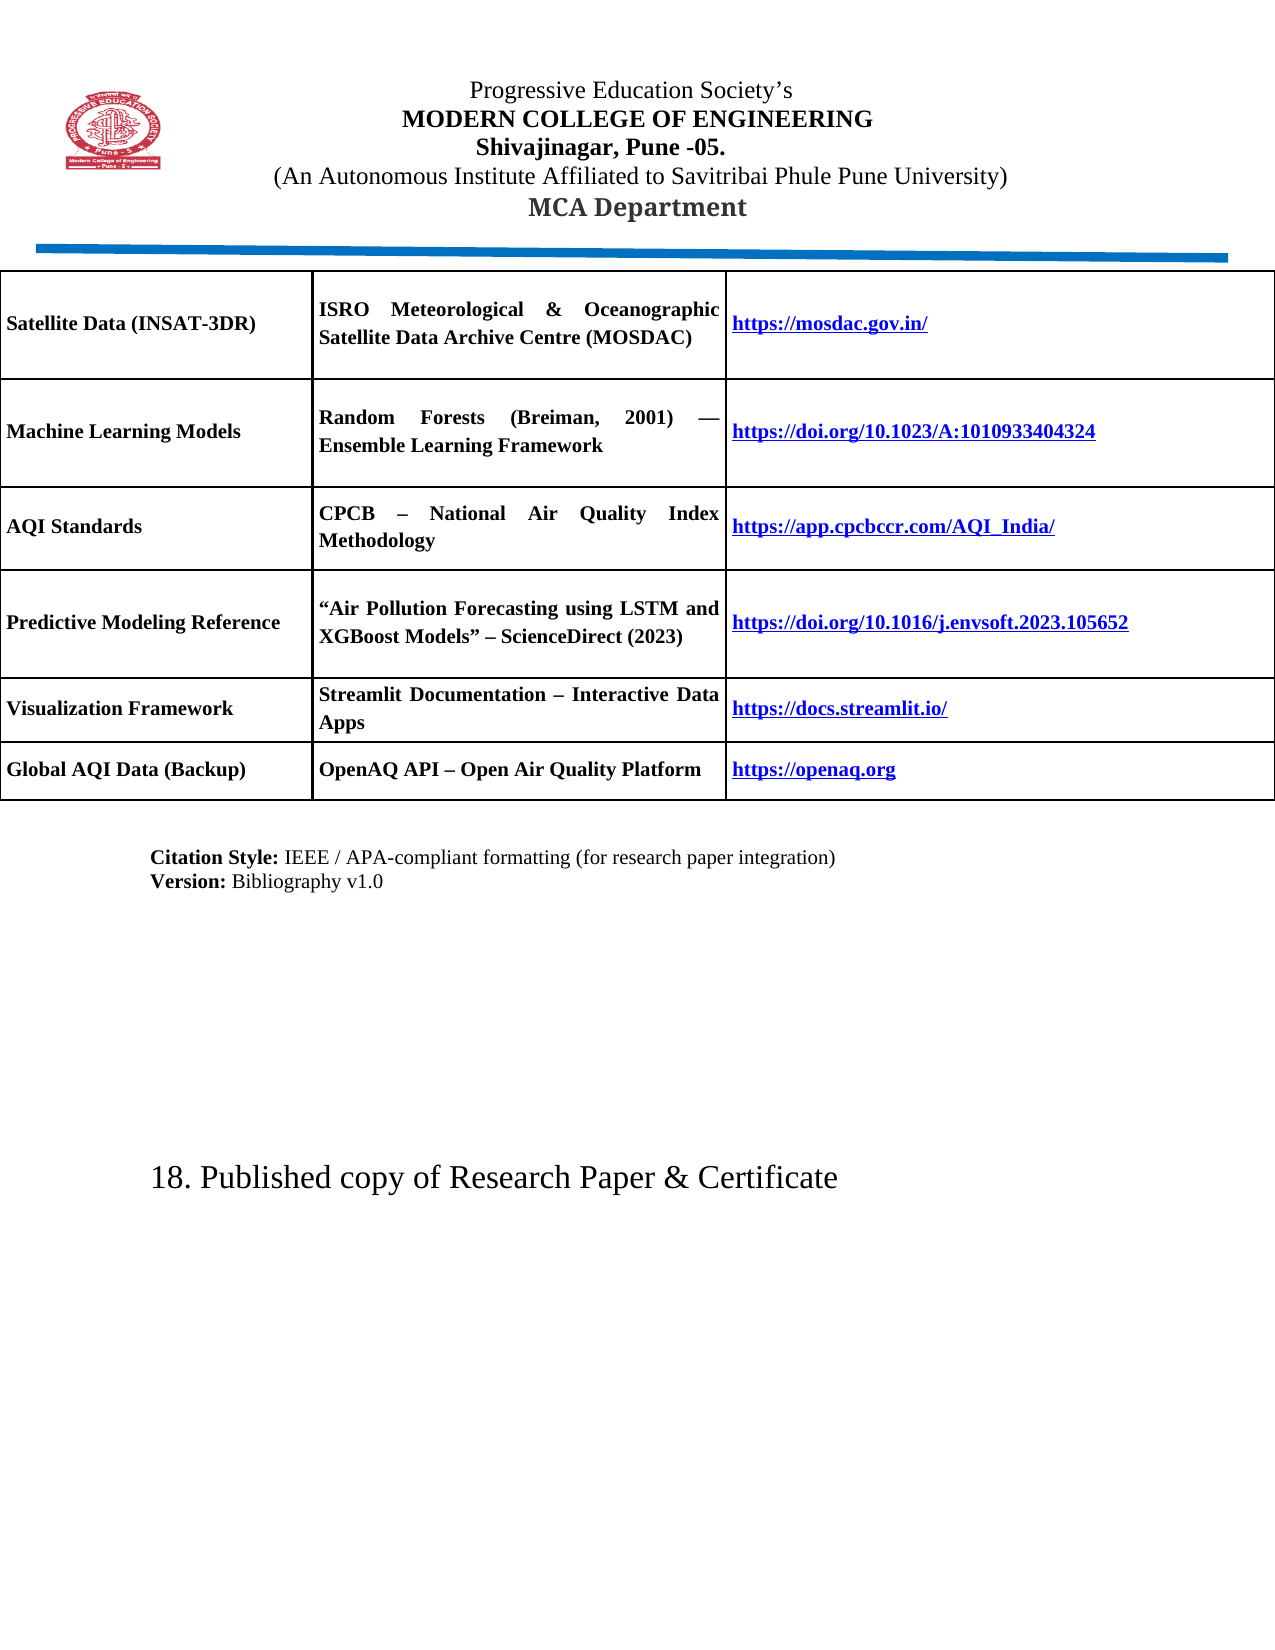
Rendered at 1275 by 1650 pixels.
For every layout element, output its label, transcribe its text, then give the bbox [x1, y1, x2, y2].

table_cell CPCB – National Air Quality Index Methodology [314, 488, 725, 569]
table_cell Global AQI Data (Backup) [1, 743, 311, 799]
table_cell Machine Learning Models [1, 380, 311, 486]
text Citation Style: IEEE / APA-compliant formatting (for research paper integration) Version: Bibliography v1.0 [150, 845, 1125, 893]
table_cell Visualization Framework [1, 679, 311, 741]
table_cell ISRO Meteorological & Oceanographic Satellite Data Archive Centre (MOSDAC) [314, 272, 725, 378]
table_cell Streamlit Documentation – Interactive Data Apps [314, 679, 725, 741]
table_cell Random Forests (Breiman, 2001) — Ensemble Learning Framework [314, 380, 725, 486]
table_cell https://app.cpcbccr.com/AQI_India/ [727, 488, 1274, 569]
table_cell AQI Standards [1, 488, 311, 569]
table_cell https://doi.org/10.1016/j.envsoft.2023.105652 [727, 571, 1274, 677]
table_cell https://docs.streamlit.io/ [727, 679, 1274, 741]
table_cell https://openaq.org [727, 743, 1274, 799]
table_cell https://mosdac.gov.in/ [727, 272, 1274, 378]
table_cell https://doi.org/10.1023/A:1010933404324 [727, 380, 1274, 486]
table_cell Satellite Data (INSAT-3DR) [1, 272, 311, 378]
table_cell Predictive Modeling Reference [1, 571, 311, 677]
picture [36, 81, 191, 177]
table_cell OpenAQ API – Open Air Quality Platform [314, 743, 725, 799]
table_cell “Air Pollution Forecasting using LSTM and XGBoost Models” – ScienceDirect (2023) [314, 571, 725, 677]
text 18. Published copy of Research Paper & Certificate [150, 1158, 1125, 1196]
